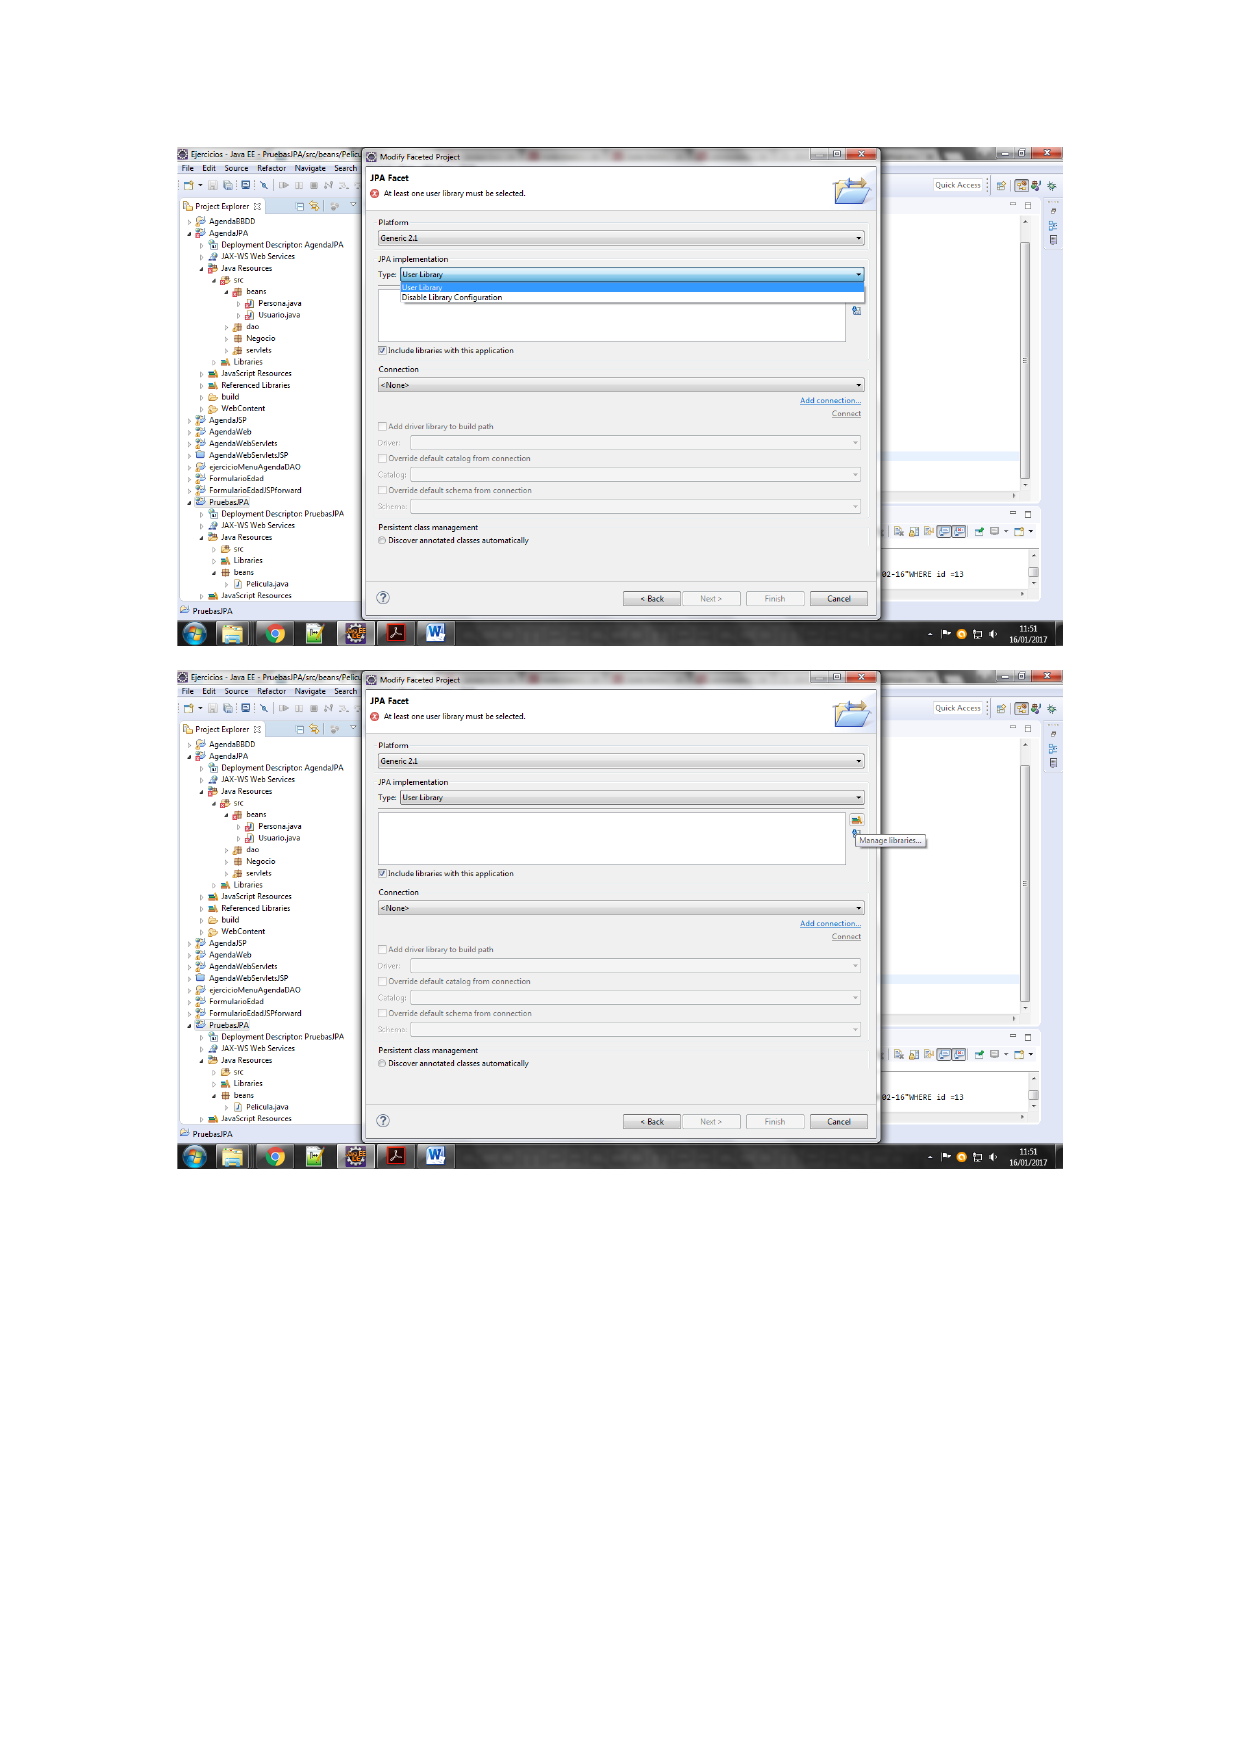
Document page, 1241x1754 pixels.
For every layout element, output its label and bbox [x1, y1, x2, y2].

picture [177, 147, 1063, 646]
picture [177, 670, 1063, 1169]
